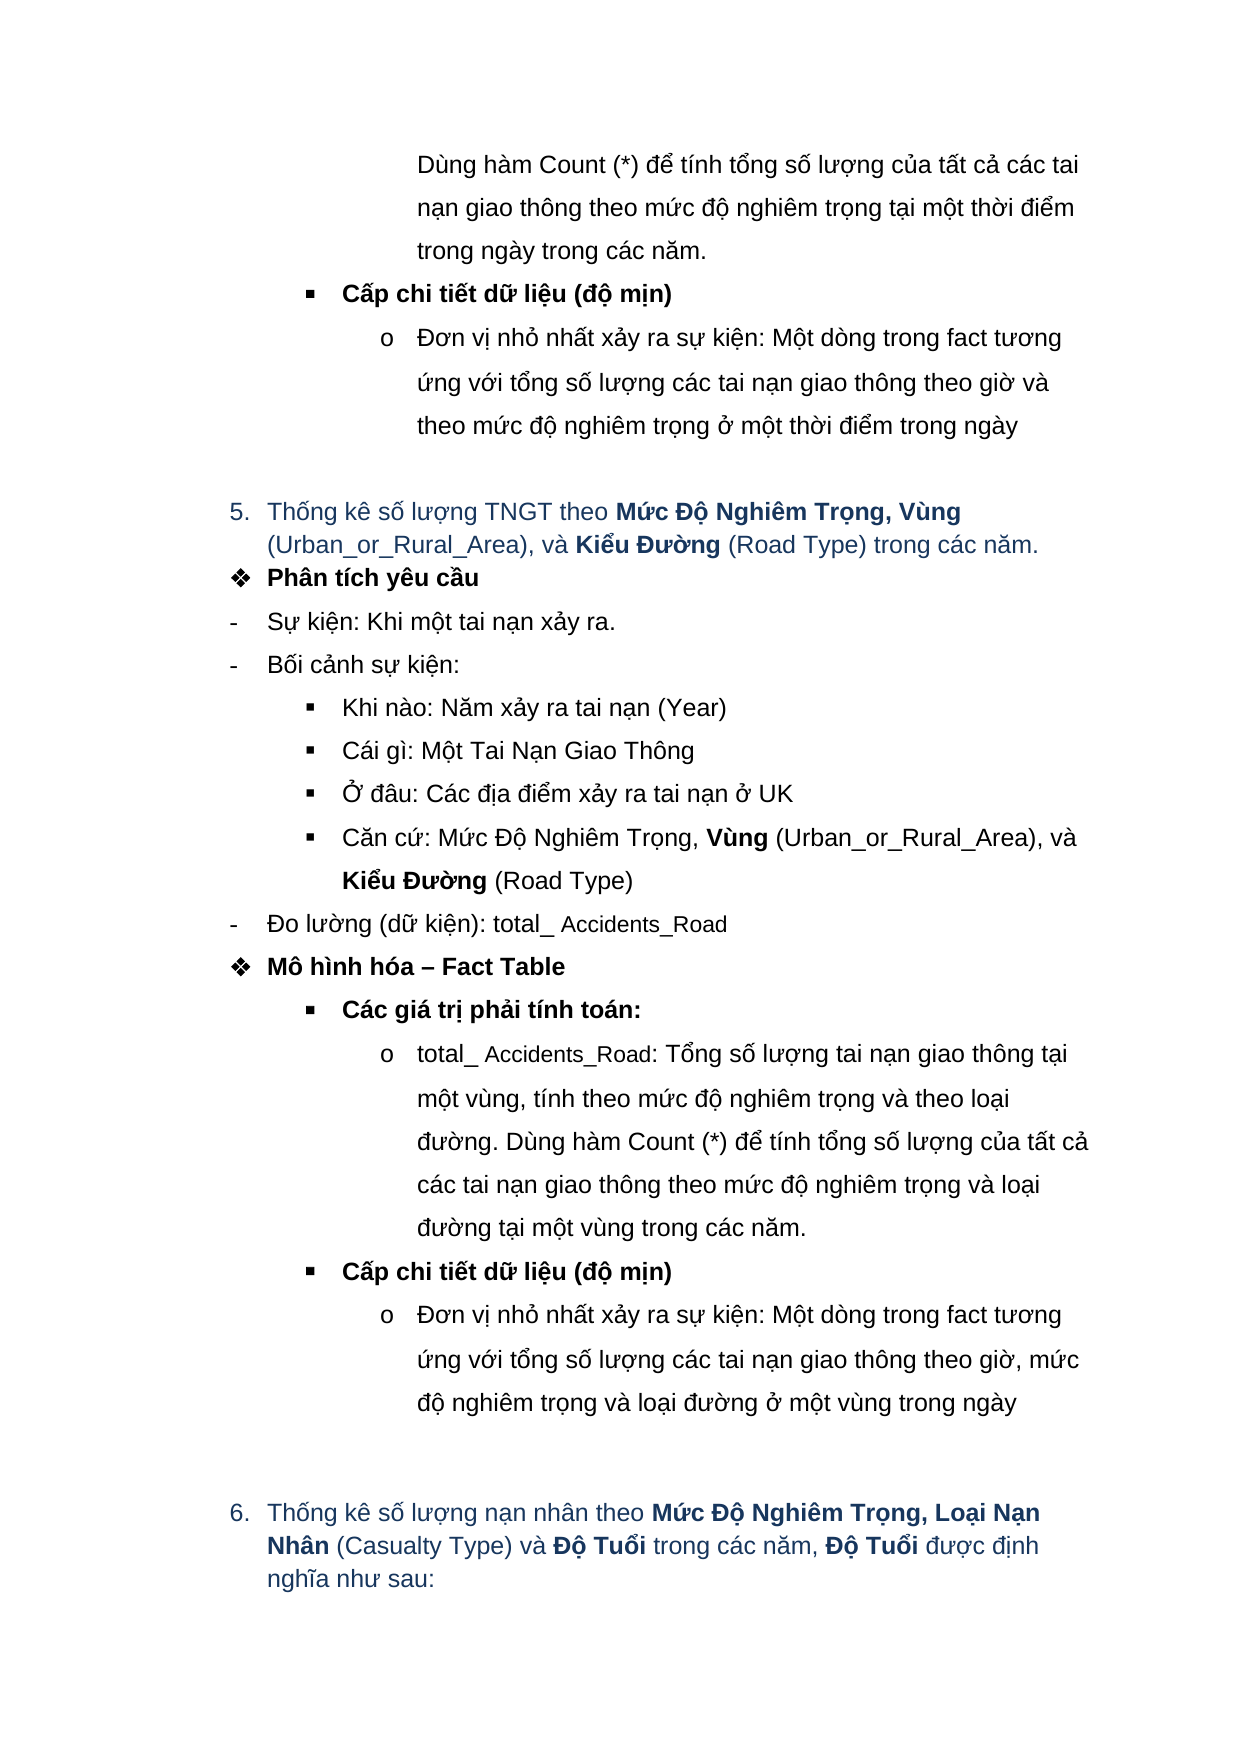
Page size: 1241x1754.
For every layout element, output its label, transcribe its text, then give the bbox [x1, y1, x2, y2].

list Ở đâu: Các địa điểm xảy ra tai nạn ở UK [304, 779, 1090, 808]
list Đo lường (dữ kiện): total_ Accidents_Road [229, 909, 1090, 938]
list Sự kiện: Khi một tai nạn xảy ra. [229, 607, 1090, 635]
list Thống kê số lượng nạn nhân theo Mức Độ Nghiêm Trọng, Loại Nạn Nhân (Casualty Type) và Độ Tuổi trong các năm, Độ Tuổi được định nghĩa như sau: [229, 1498, 1090, 1592]
list Các giá trị phải tính toán: [304, 996, 1090, 1024]
list Căn cứ: Mức Độ Nghiêm Trọng, Vùng (Urban_or_Rural_Area), và Kiểu Đường (Road Type) [304, 823, 1090, 895]
list Bối cảnh sự kiện: [229, 650, 1090, 679]
list Đơn vị nhỏ nhất xảy ra sự kiện: Một dòng trong fact tương ứng với tổng số lượng các tai nạn giao thông theo giờ, mức độ nghiêm trọng và loại đường ở một vùng trong ngày [379, 1300, 1090, 1417]
list Khi nào: Năm xảy ra tai nạn (Year) [304, 693, 1090, 722]
list Mô hình hóa – Fact Table [229, 952, 1090, 981]
list Đơn vị nhỏ nhất xảy ra sự kiện: Một dòng trong fact tương ứng với tổng số lượng các tai nạn giao thông theo giờ và theo mức độ nghiêm trọng ở một thời điểm trong ngày [379, 323, 1090, 440]
list Thống kê số lượng TNGT theo Mức Độ Nghiêm Trọng, Vùng (Urban_or_Rural_Area), và Kiểu Đường (Road Type) trong các năm. [229, 497, 1090, 559]
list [379, 150, 1090, 265]
list Cấp chi tiết dữ liệu (độ mịn) [304, 279, 1090, 308]
list Cái gì: Một Tai Nạn Giao Thông [304, 736, 1090, 765]
list total_ Accidents_Road: Tổng số lượng tai nạn giao thông tại một vùng, tính theo mức độ nghiêm trọng và theo loại đường. Dùng hàm Count (*) để tính tổng số lượng của tất cả các tai nạn giao thông theo mức độ nghiêm trọng và loại đường tại một vùng trong các năm. [379, 1039, 1090, 1242]
list Phân tích yêu cầu [229, 563, 1090, 592]
list Cấp chi tiết dữ liệu (độ mịn) [304, 1257, 1090, 1285]
